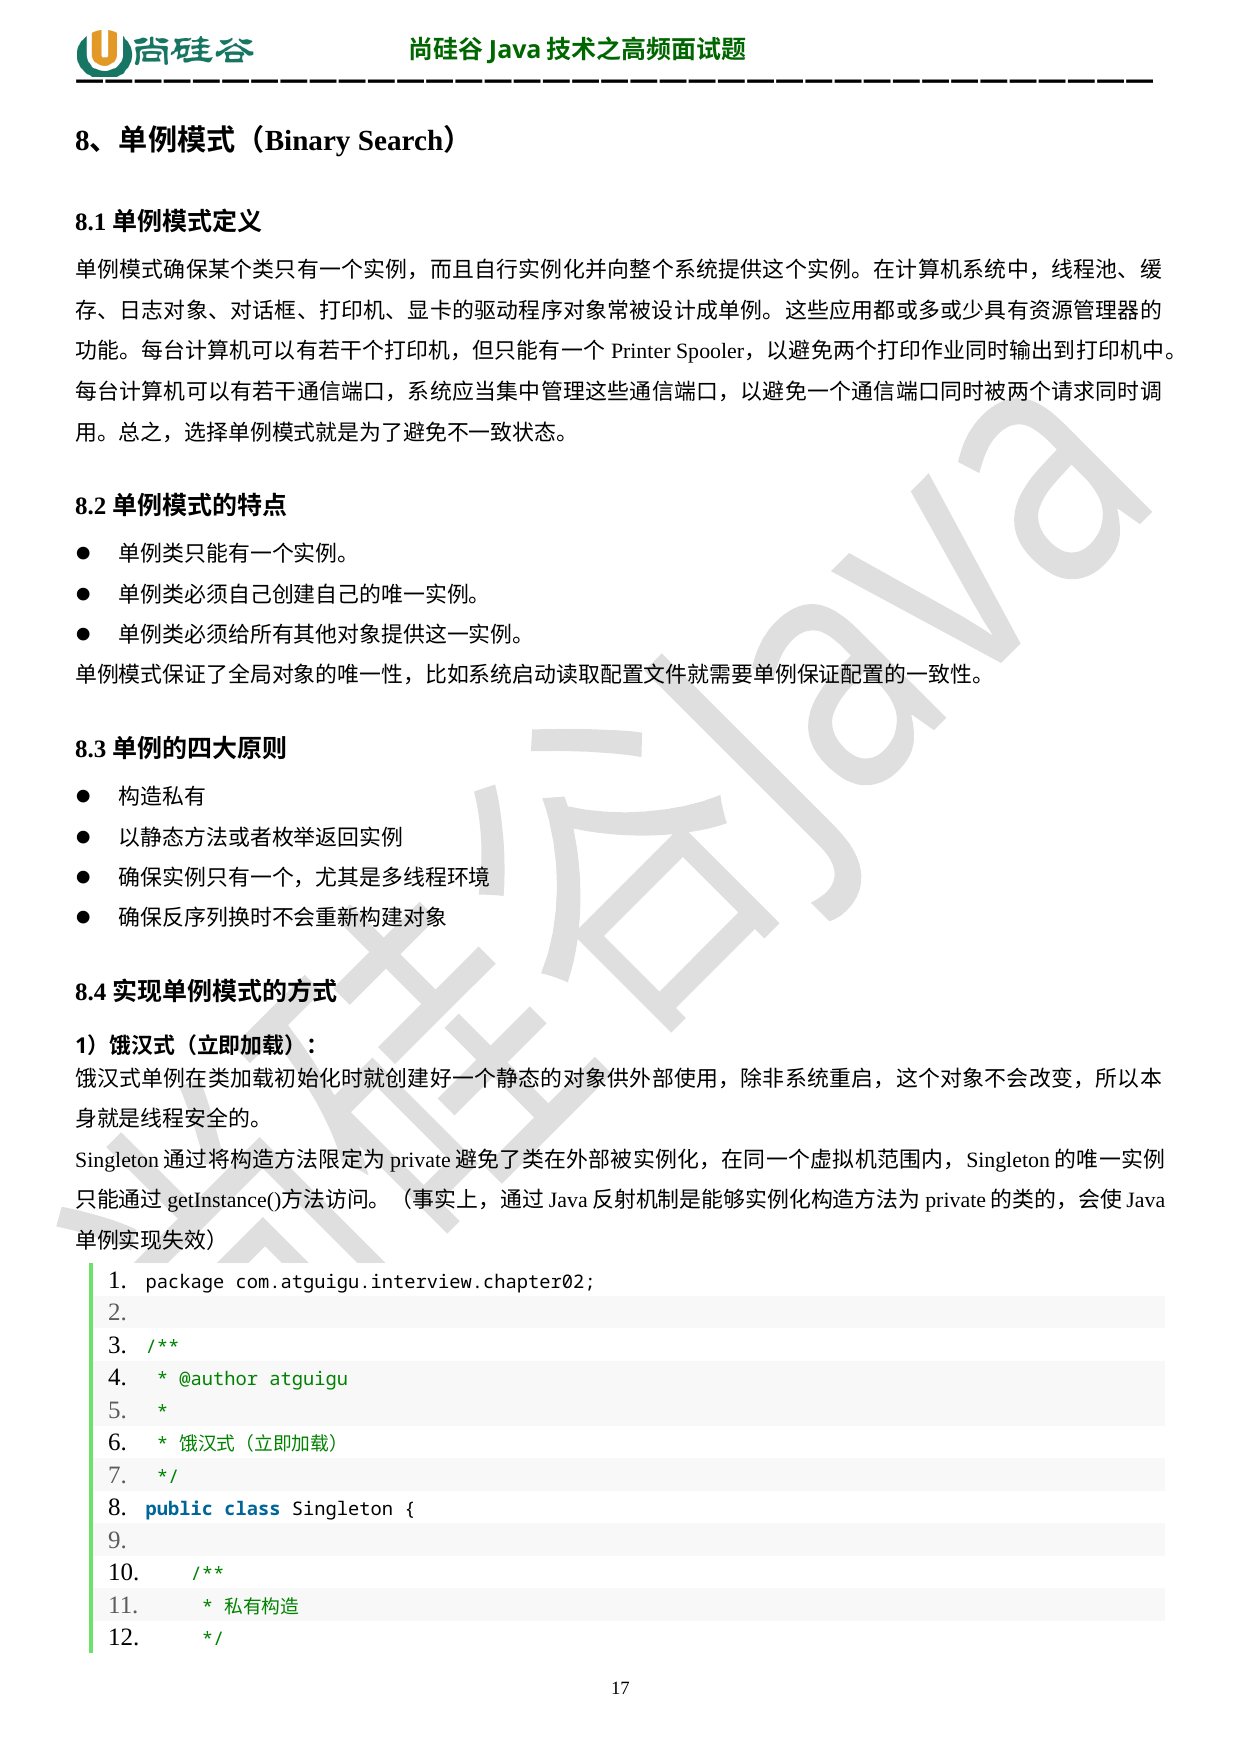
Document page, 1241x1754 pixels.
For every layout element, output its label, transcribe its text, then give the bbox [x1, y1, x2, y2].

subtitle 8.1 单例模式定义 [75, 187, 1165, 252]
subtitle 8、单例模式（Binary Search） [75, 105, 1165, 170]
text 单例模式保证了全局对象的唯一性，比如系统启动读取配置文件就需要单例保证配置的一致性。 [75, 657, 1165, 689]
list 构造私有 [75, 779, 1165, 811]
subtitle 8.2 单例模式的特点 [75, 471, 1165, 536]
list /** [93, 1328, 1165, 1361]
list 确保反序列换时不会重新构建对象 [75, 900, 1165, 932]
list */ [93, 1621, 1165, 1653]
list * 饿汉式（立即加载） [93, 1426, 1165, 1458]
subtitle 8.4 实现单例模式的方式 [75, 957, 1165, 1022]
list /** [93, 1556, 1165, 1588]
list package com.atguigu.interview.chapter02; [93, 1263, 1165, 1296]
list 单例类只能有一个实例。 [75, 536, 1165, 568]
list 以静态方法或者枚举返回实例 [75, 819, 1165, 852]
picture [75, 29, 253, 77]
list * 私有构造 [93, 1588, 1165, 1621]
list * @author atguigu [93, 1361, 1165, 1393]
list 确保实例只有一个，尤其是多线程环境 [75, 859, 1165, 892]
list 单例类必须自己创建自己的唯一实例。 [75, 576, 1165, 609]
list * [93, 1393, 1165, 1426]
subtitle 1）饿汉式（立即加载）： [75, 1028, 1165, 1060]
list 单例类必须给所有其他对象提供这一实例。 [75, 617, 1165, 649]
text 饿汉式单例在类加载初始化时就创建好一个静态的对象供外部使用，除非系统重启，这个对象不会改变，所以本身就是线程安全的。 [75, 1060, 1165, 1133]
text Singleton通过将构造方法限定为private避免了类在外部被实例化，在同一个虚拟机范围内，Singleton的唯一实例只能通过getInstance()方法访问。（事实上，通过Java反射机制是能够实例化构造方法为private的类的，会使Java单例实现失效） [75, 1141, 1165, 1255]
text 单例模式确保某个类只有一个实例，而且自行实例化并向整个系统提供这个实例。在计算机系统中，线程池、缓存、日志对象、对话框、打印机、显卡的驱动程序对象常被设计成单例。这些应用都或多或少具有资源管理器的功能。每台计算机可以有若干个打印机，但只能有一个Printer Spooler，以避免两个打印作业同时输出到打印机中。每台计算机可以有若干通信端口，系统应当集中管理这些通信端口，以避免一个通信端口同时被两个请求同时调用。总之，选择单例模式就是为了避免不一致状态。 [75, 252, 1165, 447]
subtitle 8.3 单例的四大原则 [75, 714, 1165, 779]
list public class Singleton { [93, 1491, 1165, 1523]
list */ [93, 1458, 1165, 1491]
